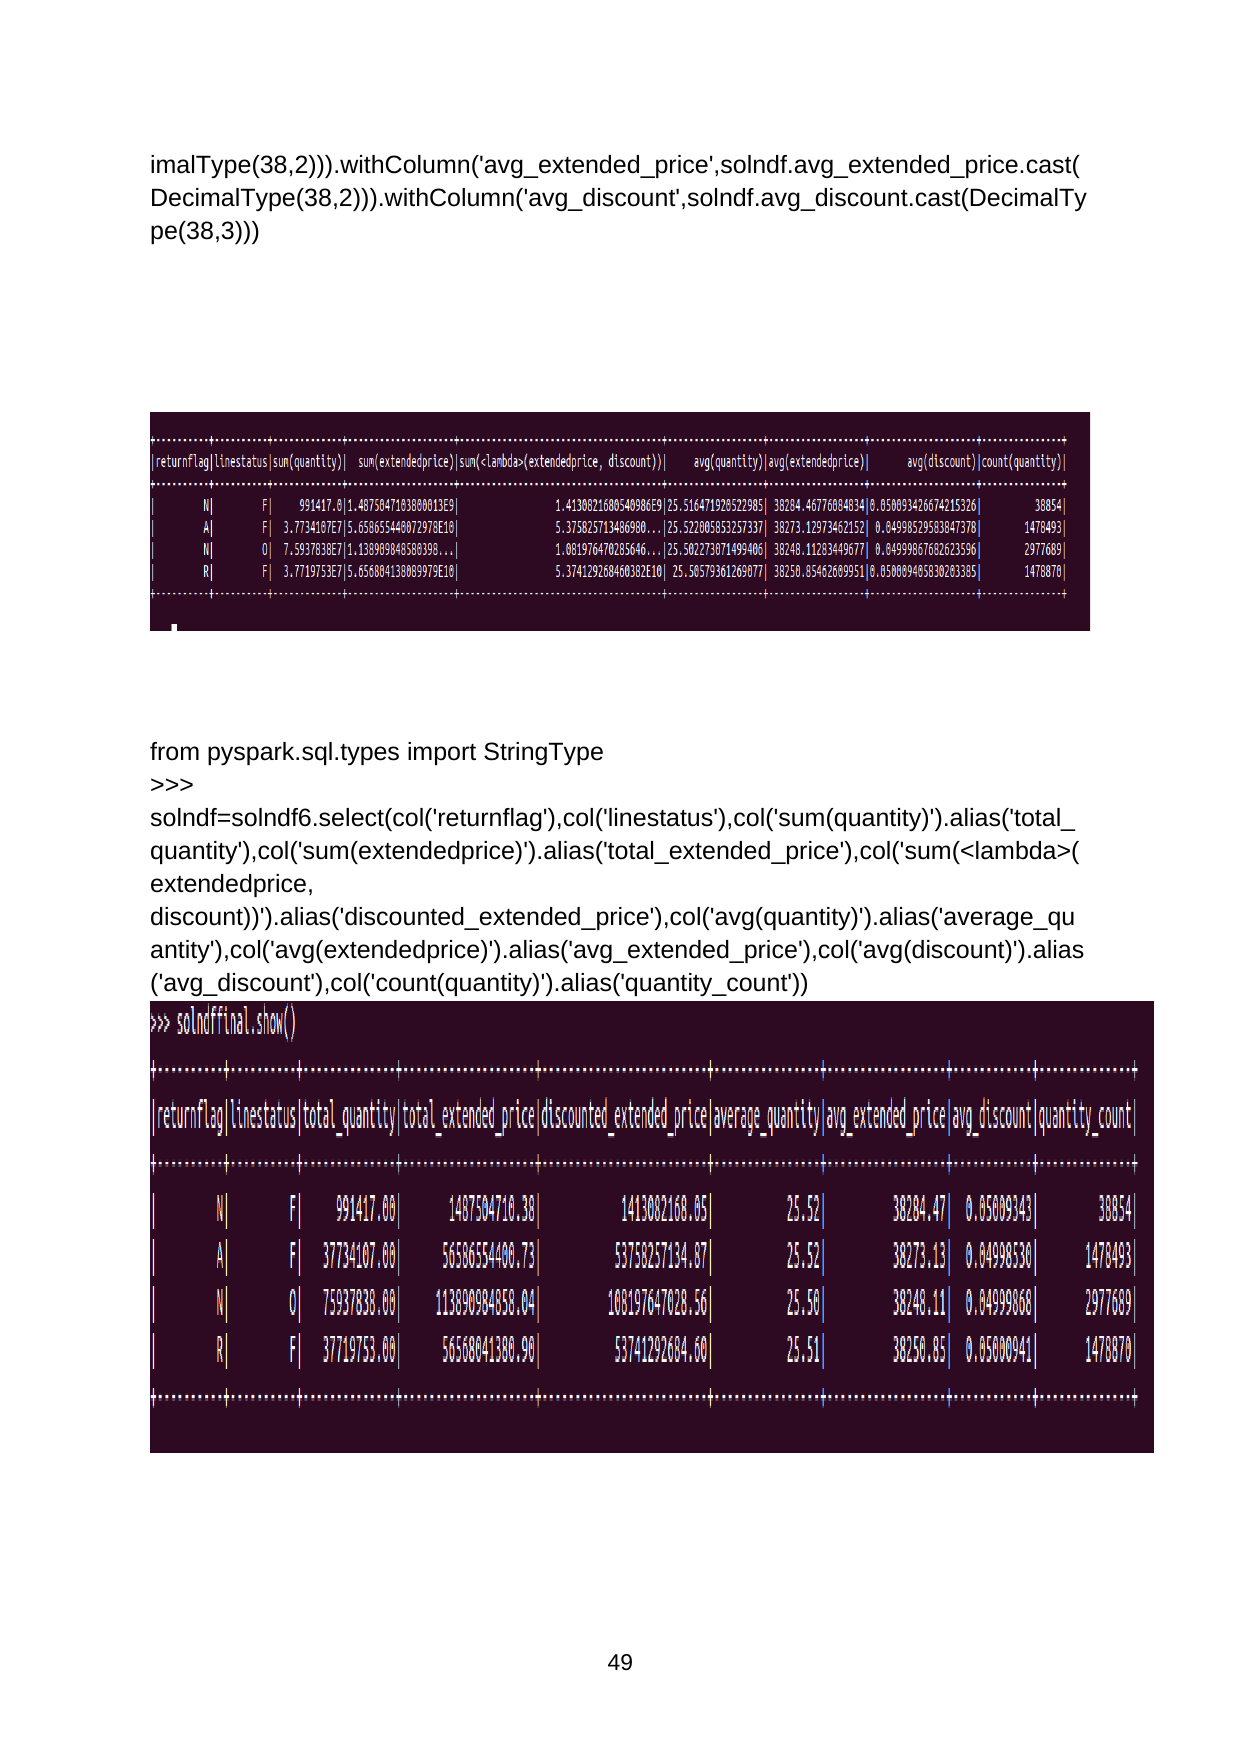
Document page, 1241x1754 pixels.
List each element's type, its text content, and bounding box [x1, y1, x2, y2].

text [150, 150, 1090, 245]
text >>> solndf=solndf6.select(col('returnflag'),col('linestatus'),col('sum(quantity)').alias('total_quantity'),col('sum(extendedprice)').alias('total_extended_price'),col('sum(<lambda>(extendedprice, discount))').alias('discounted_extended_price'),col('avg(quantity)').alias('average_quantity'),col('avg(extendedprice)').alias('avg_extended_price'),col('avg(discount)').alias('avg_discount'),col('count(quantity)').alias('quantity_count')) [150, 770, 1090, 997]
picture [150, 1001, 1154, 1453]
picture [150, 412, 1091, 631]
text from pyspark.sql.types import StringType [150, 737, 1090, 766]
